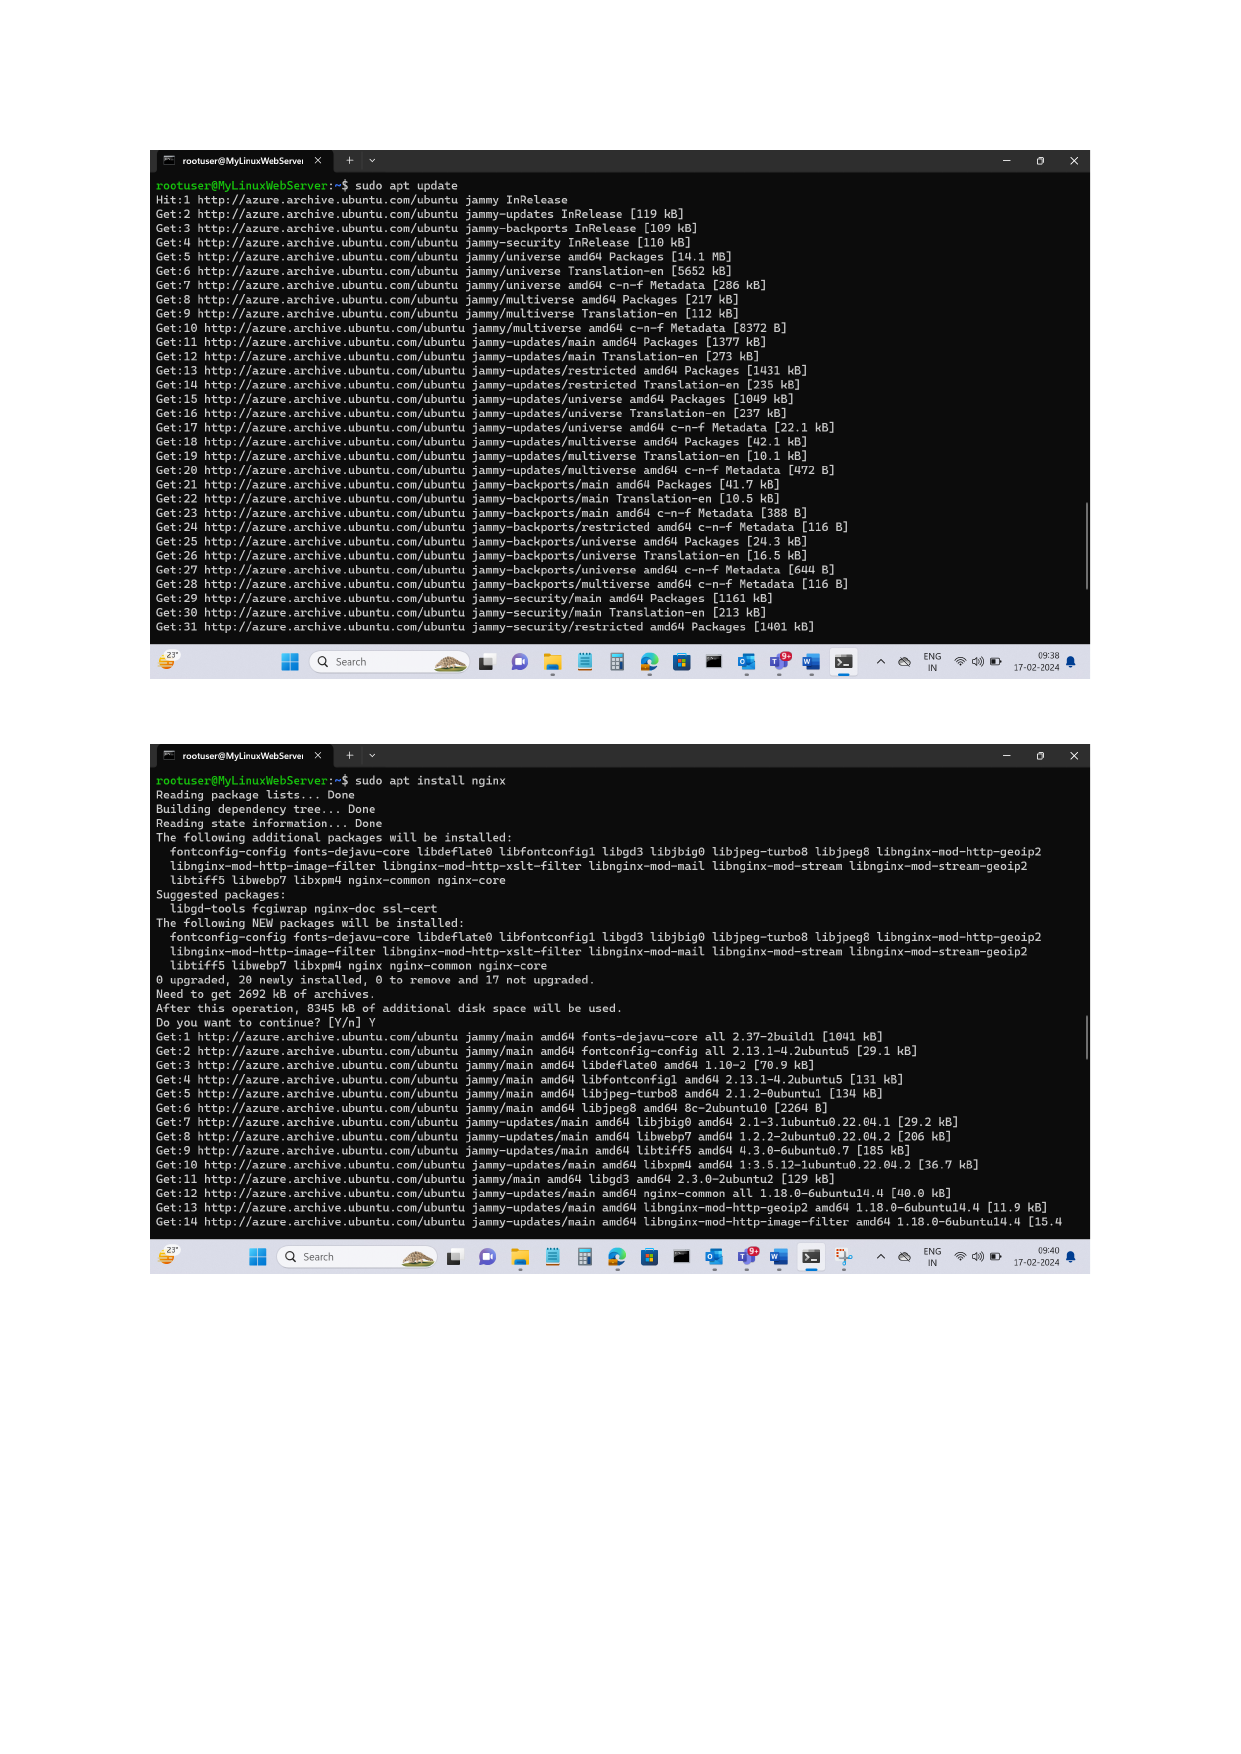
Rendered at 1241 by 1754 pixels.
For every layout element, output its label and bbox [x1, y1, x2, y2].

picture [150, 150, 1091, 679]
picture [150, 744, 1091, 1274]
